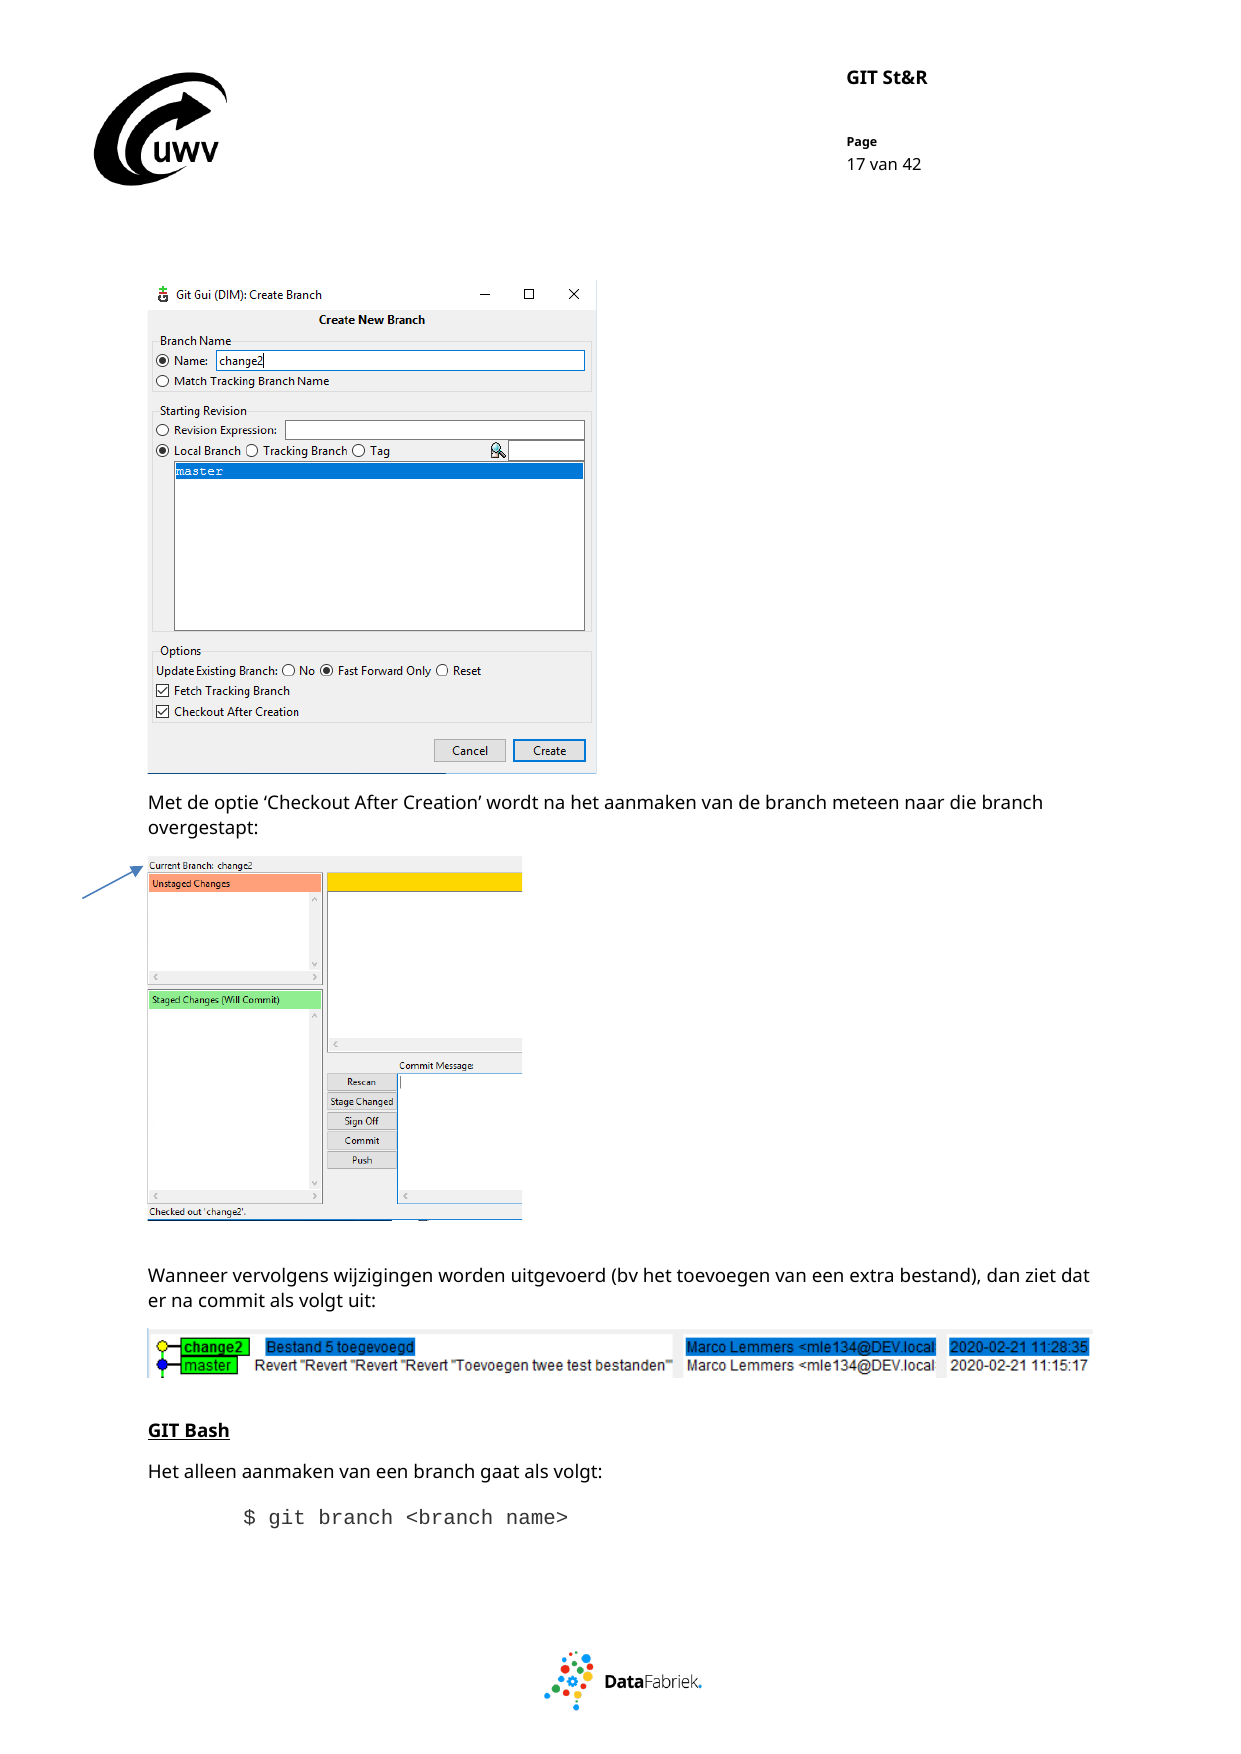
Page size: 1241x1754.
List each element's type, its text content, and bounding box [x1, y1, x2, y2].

picture [147, 855, 523, 1221]
picture [147, 280, 597, 774]
text $ git branch <branch name> [148, 1483, 1093, 1531]
picture [79, 52, 589, 222]
text Het alleen aanmaken van een branch gaat als volgt: [148, 1458, 1093, 1483]
picture [534, 1638, 712, 1732]
text GIT Bash [148, 1417, 1093, 1442]
text Met de optie ‘Checkout After Creation’ wordt na het aanmaken van de branch meteen naar die branch overgestapt: [148, 789, 1093, 840]
text Wanneer vervolgens wijzigingen worden uitgevoerd (bv het toevoegen van een extra bestand), dan ziet dat er na commit als volgt uit: [148, 1262, 1093, 1313]
picture [147, 1328, 1093, 1378]
